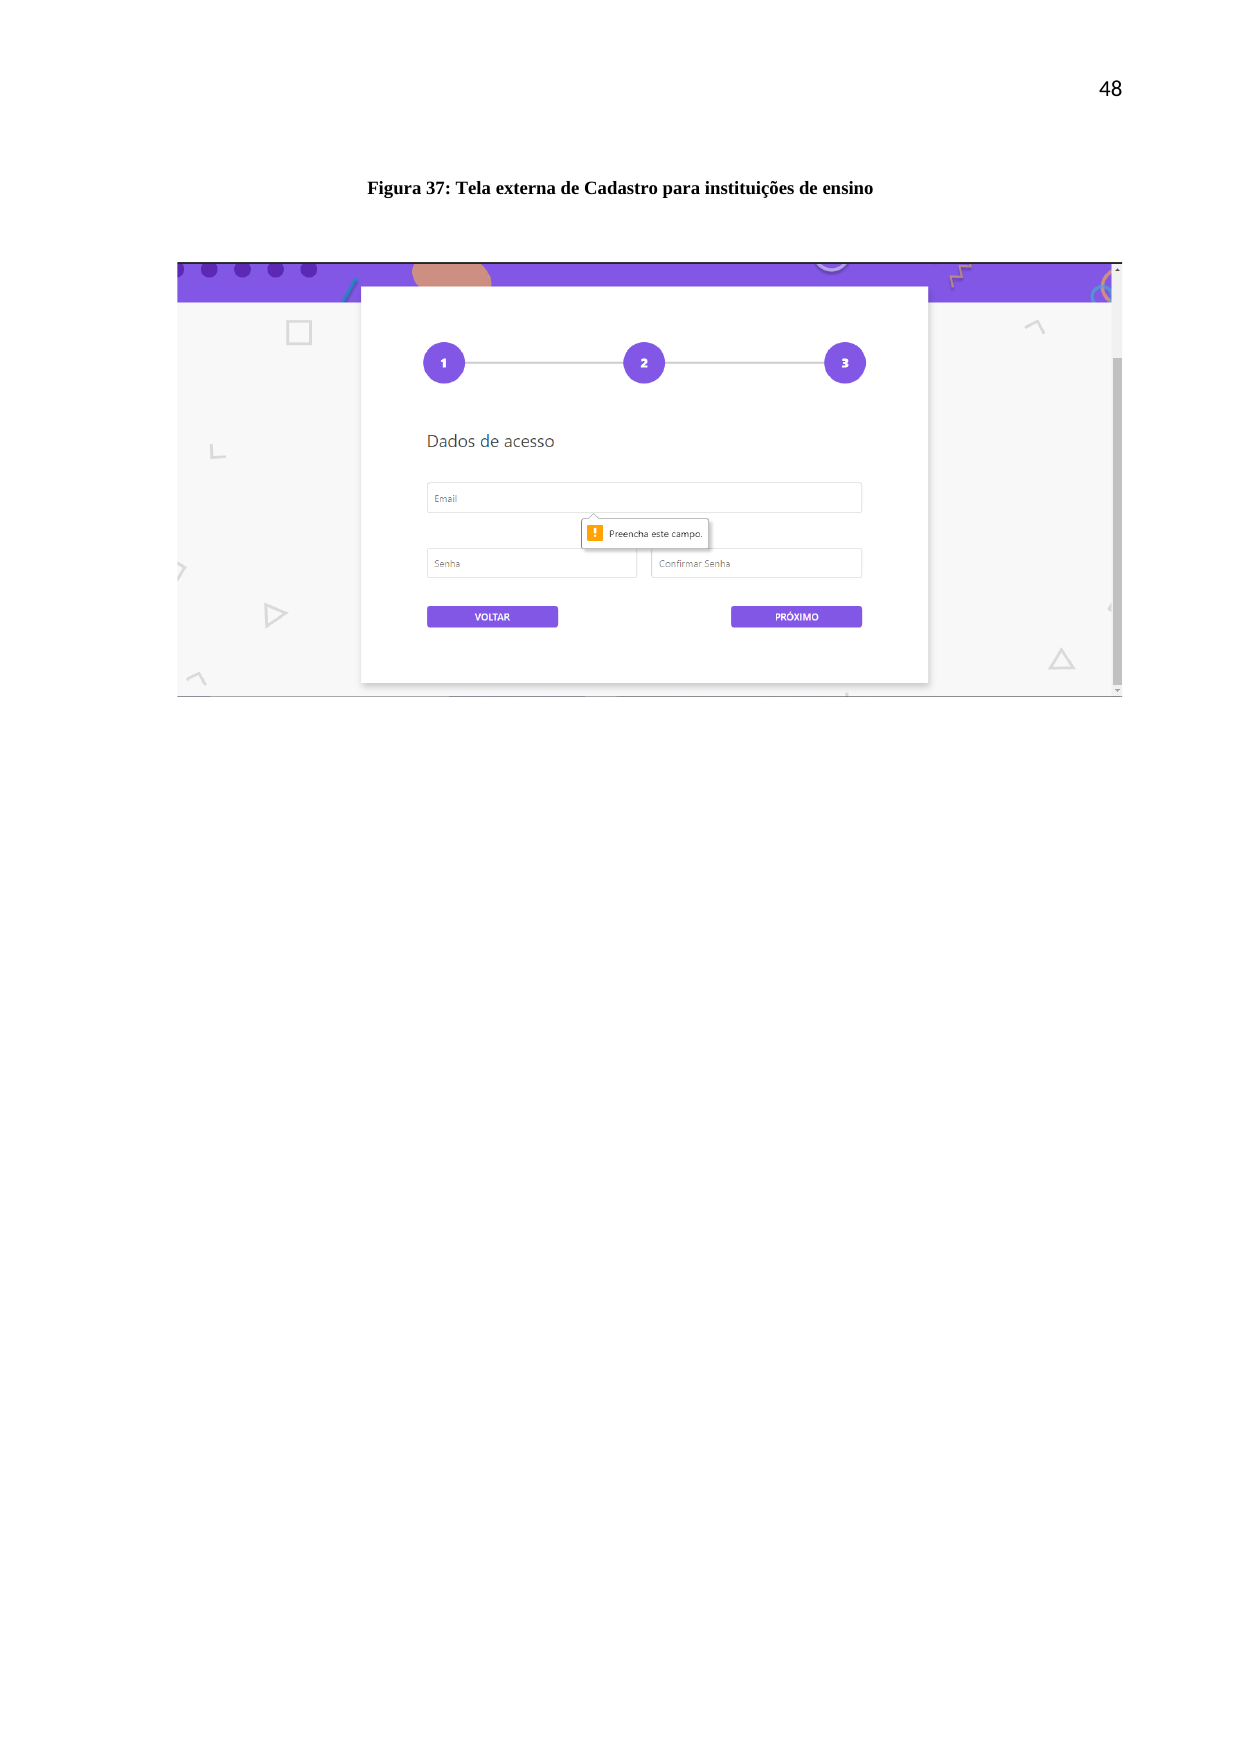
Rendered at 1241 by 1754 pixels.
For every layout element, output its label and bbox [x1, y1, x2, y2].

picture [177, 262, 1123, 697]
